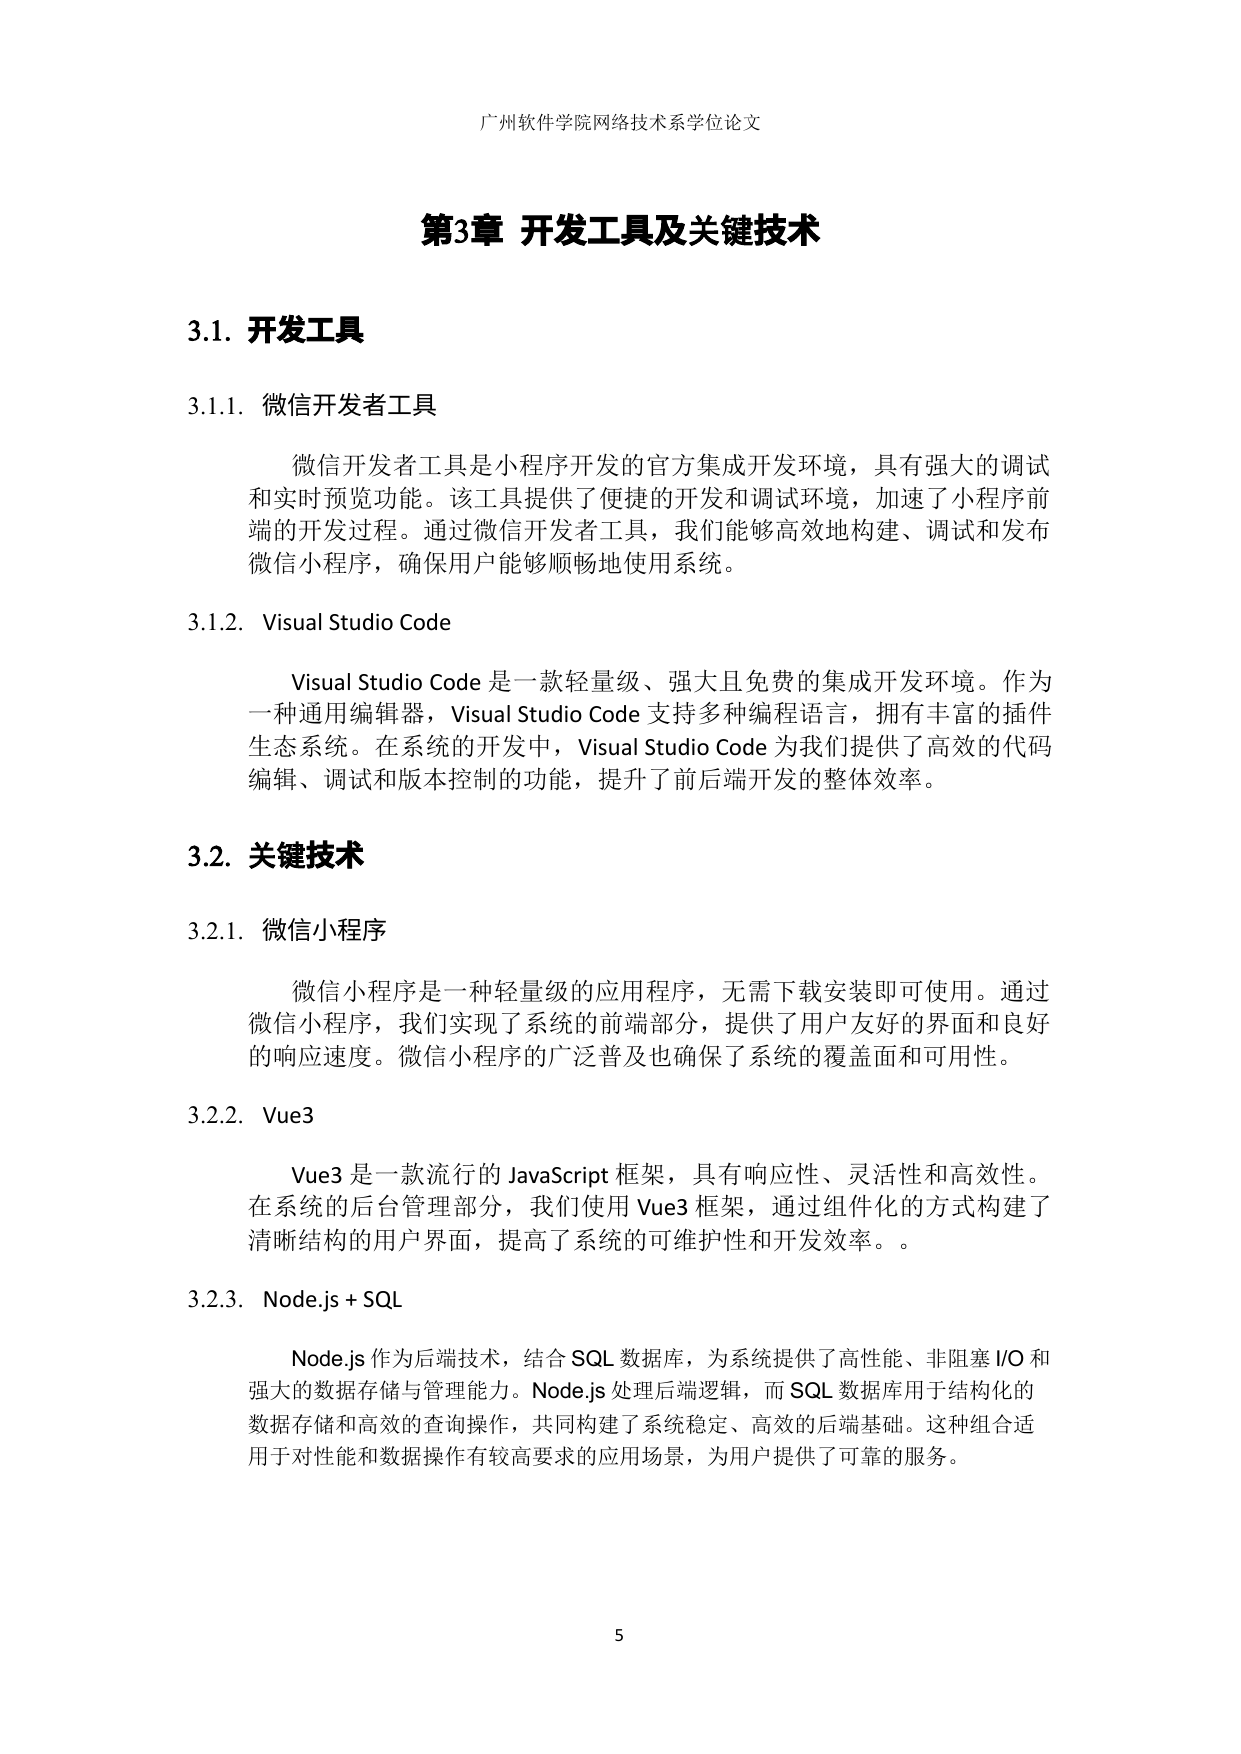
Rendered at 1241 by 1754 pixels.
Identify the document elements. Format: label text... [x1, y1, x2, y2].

subtitle Node.js + SQL [187, 1282, 1053, 1314]
text 微信小程序是一种轻量级的应用程序，无需下载安装即可使用。通过微信小程序，我们实现了系统的前端部分，提供了用户友好的界面和良好的响应速度。微信小程序的广泛普及也确保了系统的覆盖面和可用性。 [247, 973, 1053, 1071]
subtitle 微信小程序 [187, 914, 1053, 946]
text Vue3是一款流行的JavaScript框架，具有响应性、灵活性和高效性。在系统的后台管理部分，我们使用Vue3框架，通过组件化的方式构建了清晰结构的用户界面，提高了系统的可维护性和开发效率。。 [247, 1157, 1053, 1255]
text 微信开发者工具是小程序开发的官方集成开发环境，具有强大的调试和实时预览功能。该工具提供了便捷的开发和调试环境，加速了小程序前端的开发过程。通过微信开发者工具，我们能够高效地构建、调试和发布微信小程序，确保用户能够顺畅地使用系统。 [247, 448, 1053, 578]
subtitle Vue3 [187, 1098, 1053, 1130]
subtitle Visual Studio Code [187, 605, 1053, 637]
subtitle 开发工具 [187, 296, 1053, 361]
subtitle 微信开发者工具 [187, 388, 1053, 421]
text Visual Studio Code是一款轻量级、强大且免费的集成开发环境。作为一种通用编辑器，Visual Studio Code支持多种编程语言，拥有丰富的插件生态系统。在系统的开发中，Visual Studio Code为我们提供了高效的代码编辑、调试和版本控制的功能，提升了前后端开发的整体效率。 [247, 664, 1053, 794]
subtitle 关键技术 [187, 822, 1053, 887]
text Node.js作为后端技术，结合SQL数据库，为系统提供了高性能、非阻塞I/O和强大的数据存储与管理能力。Node.js处理后端逻辑，而SQL数据库用于结构化的数据存储和高效的查询操作，共同构建了系统稳定、高效的后端基础。这种组合适用于对性能和数据操作有较高要求的应用场景，为用户提供了可靠的服务。 [247, 1342, 1053, 1472]
subtitle 开发工具及关键技术 [187, 197, 1053, 262]
